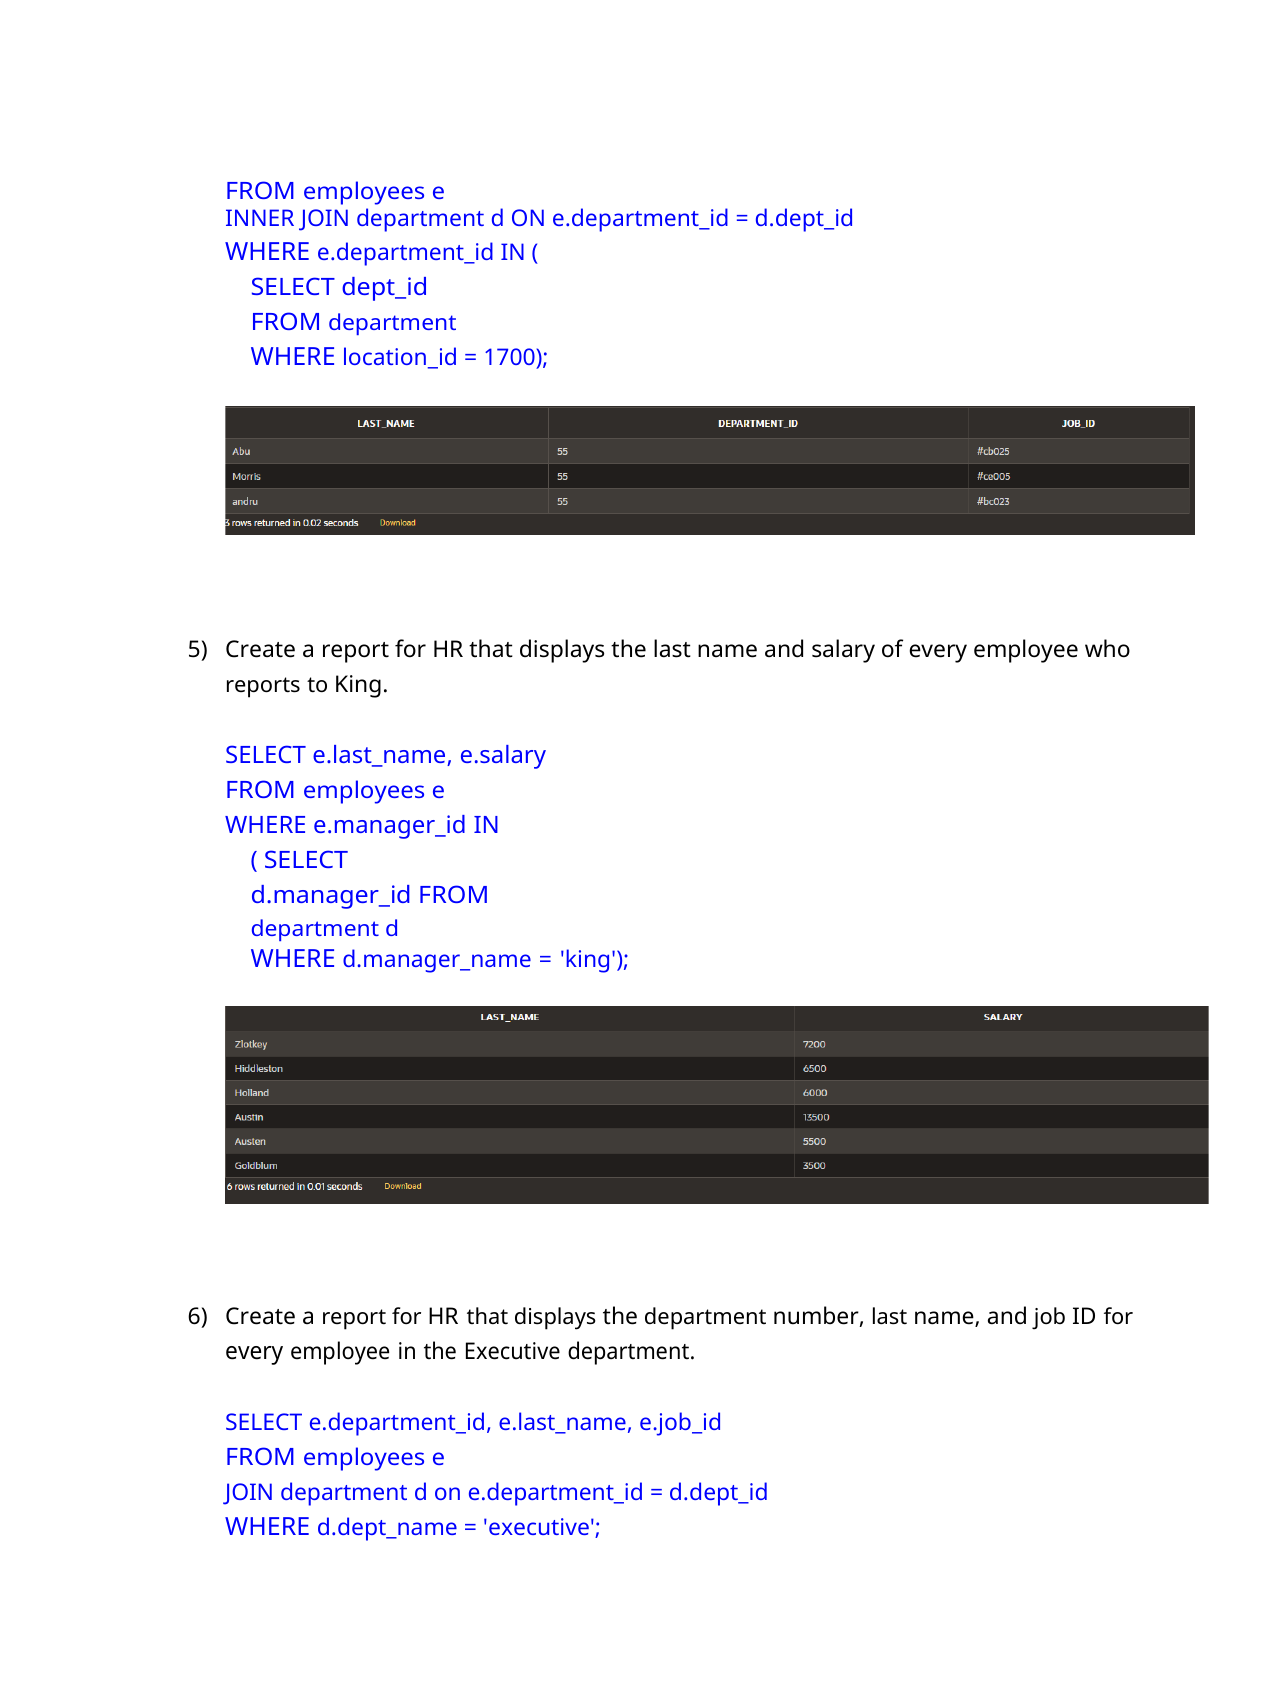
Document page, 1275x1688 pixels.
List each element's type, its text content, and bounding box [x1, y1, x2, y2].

text WHERE d.dept_name = 'executive'; [225, 1509, 1225, 1543]
text WHERE location_id = 1700); [250, 339, 1225, 373]
text SELECT e.department_id, e.last_name, e.job_id [225, 1406, 1225, 1437]
picture [225, 1006, 1209, 1204]
text WHERE e.manager_id IN ( SELECT d.manager_id FROM department d [225, 807, 501, 943]
text SELECT e.last_name, e.salary [225, 737, 1225, 770]
text INNER JOIN department d ON e.department_id = d.dept_id [225, 205, 1225, 232]
text JOIN department d on e.department_id = d.dept_id [225, 1476, 1225, 1507]
picture [225, 406, 1195, 535]
text WHERE e.department_id IN ( [225, 233, 1225, 267]
list Create a report for HR that displays the department number, last name, and job ID for [187, 1300, 1225, 1331]
text WHERE d.manager_name = 'king'); [250, 945, 1225, 973]
text FROM employees e [225, 178, 1225, 205]
text reports to King. [225, 668, 1225, 699]
list Create a report for HR that displays the last name and salary of every employee who [187, 633, 1225, 664]
text FROM employees e [225, 772, 1225, 805]
text FROM department [250, 305, 1225, 337]
text SELECT dept_id [250, 270, 1225, 302]
text FROM employees e [225, 1440, 1225, 1472]
text every employee in the Executive department. [225, 1334, 1225, 1367]
